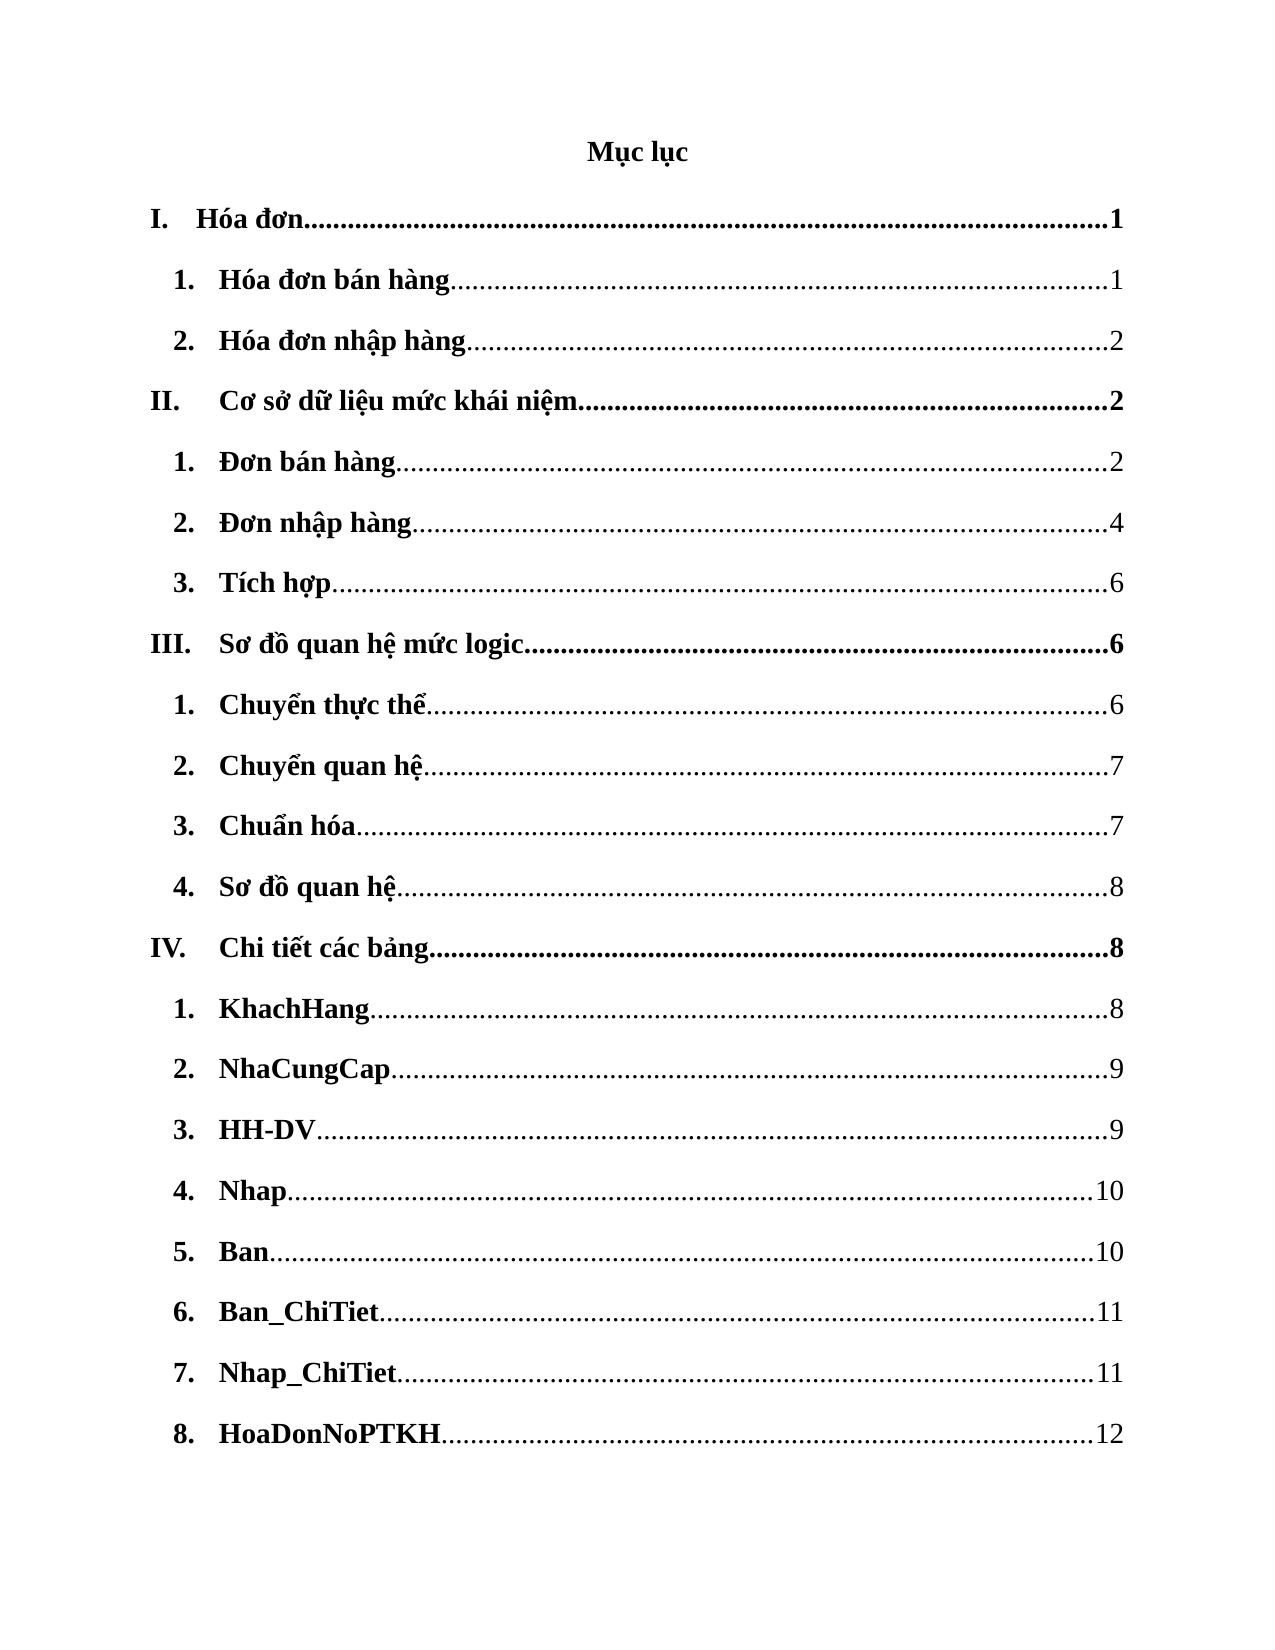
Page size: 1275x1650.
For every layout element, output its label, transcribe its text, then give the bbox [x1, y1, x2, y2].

text 2. Đơn nhập hàng 4 [173, 505, 1125, 538]
text 1. Hóa đơn bán hàng 1 [173, 262, 1125, 296]
text II. Cơ sở dữ liệu mức khái niệm 2 [150, 383, 1125, 417]
text 3. Tích hợp 6 [173, 566, 1125, 599]
text 7. Nhap_ChiTiet 11 [173, 1355, 1125, 1389]
text 4. Nhap 10 [173, 1173, 1125, 1206]
list Mục lục [150, 134, 1125, 168]
text 2. NhaCungCap 9 [173, 1051, 1125, 1085]
text 1. Đơn bán hàng 2 [173, 444, 1125, 478]
text IV. Chi tiết các bảng 8 [150, 930, 1125, 963]
text 3. HH-DV 9 [173, 1112, 1125, 1146]
text 2. Hóa đơn nhập hàng 2 [173, 323, 1125, 356]
text 4. Sơ đồ quan hệ 8 [173, 869, 1125, 903]
text 3. Chuẩn hóa 7 [173, 808, 1125, 842]
text 2. Chuyển quan hệ 7 [173, 748, 1125, 781]
text 6. Ban_ChiTiet 11 [173, 1294, 1125, 1328]
text 1. Chuyển thực thể 6 [173, 687, 1125, 721]
text 8. HoaDonNoPTKH 12 [173, 1416, 1125, 1449]
text I. Hóa đơn 1 [150, 201, 1125, 235]
text 1. KhachHang 8 [173, 991, 1125, 1024]
text 5. Ban 10 [173, 1234, 1125, 1267]
text III. Sơ đồ quan hệ mức logic 6 [150, 626, 1125, 660]
